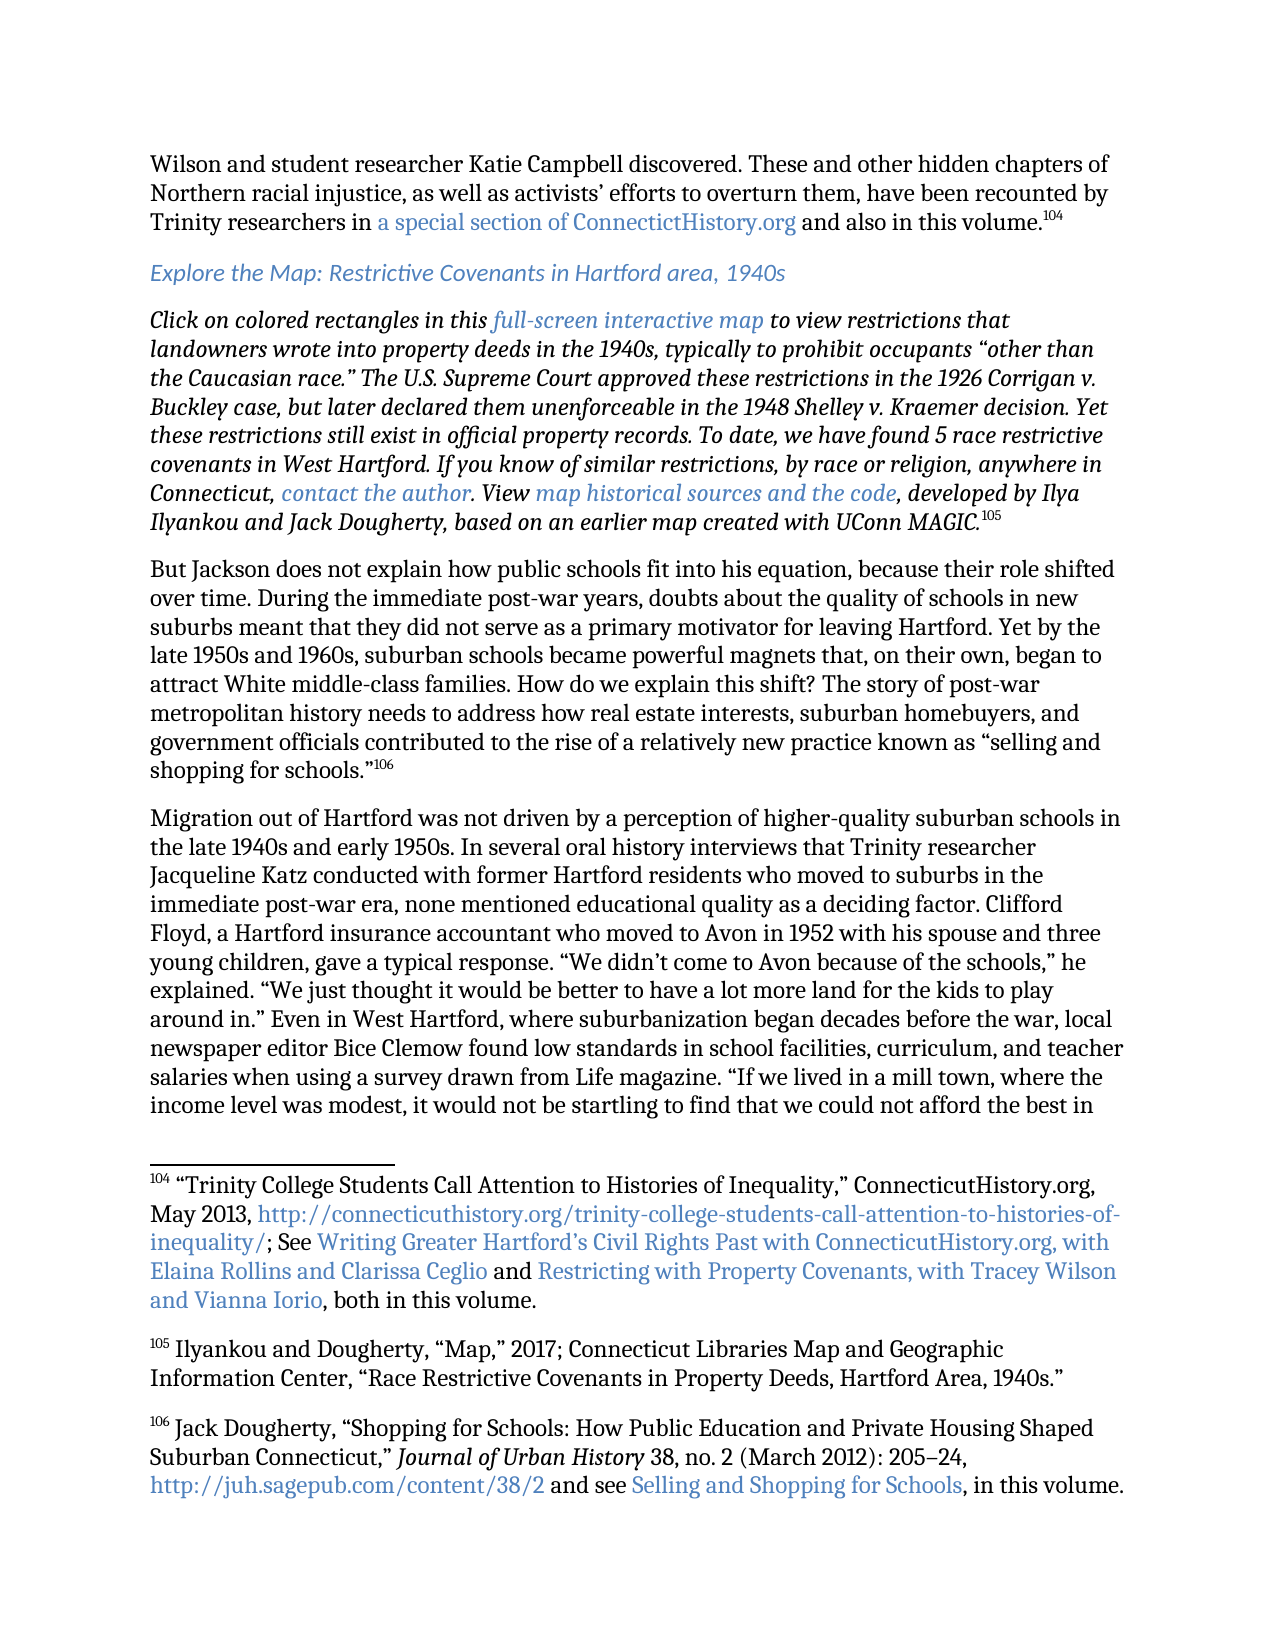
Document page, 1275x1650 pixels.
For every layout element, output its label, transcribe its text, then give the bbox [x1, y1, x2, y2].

text Click on colored rectangles in this full-screen interactive map to view restrictions that landowners wrote into property deeds in the 1940s, typically to prohibit occupants “other than the Caucasian race.” The U.S. Supreme Court approved these restrictions in the 1926 Corrigan v. Buckley case, but later declared them unenforceable in the 1948 Shelley v. Kraemer decision. Yet these restrictions still exist in official property records. To date, we have found 5 race restrictive covenants in West Hartford. If you know of similar restrictions, by race or religion, anywhere in Connecticut, contact the author. View map historical sources and the code, developed by Ilya Ilyankou and Jack Dougherty, based on an earlier map created with UConn MAGIC. [150, 306, 1125, 536]
subtitle Explore the Map: Restrictive Covenants in Hartford area, 1940s [150, 257, 1125, 288]
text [150, 150, 1125, 236]
text But Jackson does not explain how public schools fit into his equation, because their role shifted over time. During the immediate post-war years, doubts about the quality of schools in new suburbs meant that they did not serve as a primary motivator for leaving Hartford. Yet by the late 1950s and 1960s, suburban schools became powerful magnets that, on their own, began to attract White middle-class families. How do we explain this shift? The story of post-war metropolitan history needs to address how real estate interests, suburban homebuyers, and government officials contributed to the rise of a relatively new practice known as “selling and shopping for schools.” [150, 555, 1125, 785]
text Migration out of Hartford was not driven by a perception of higher-quality suburban schools in the late 1940s and early 1950s. In several oral history interviews that Trinity researcher Jacqueline Katz conducted with former Hartford residents who moved to suburbs in the immediate post-war era, none mentioned educational quality as a deciding factor. Clifford Floyd, a Hartford insurance accountant who moved to Avon in 1952 with his spouse and three young children, gave a typical response. “We didn’t come to Avon because of the schools,” he explained. “We just thought it would be better to have a lot more land for the kids to play around in.” Even in West Hartford, where suburbanization began decades before the war, local newspaper editor Bice Clemow found low standards in school facilities, curriculum, and teacher salaries when using a survey drawn from Life magazine. “If we lived in a mill town, where the income level was modest, it would not be startling to find that we could not afford the best in public education,” wrote Clemow. “To document that we have grade B- secondary education available in West Hartford is a shock of another order.” [150, 804, 1125, 1120]
